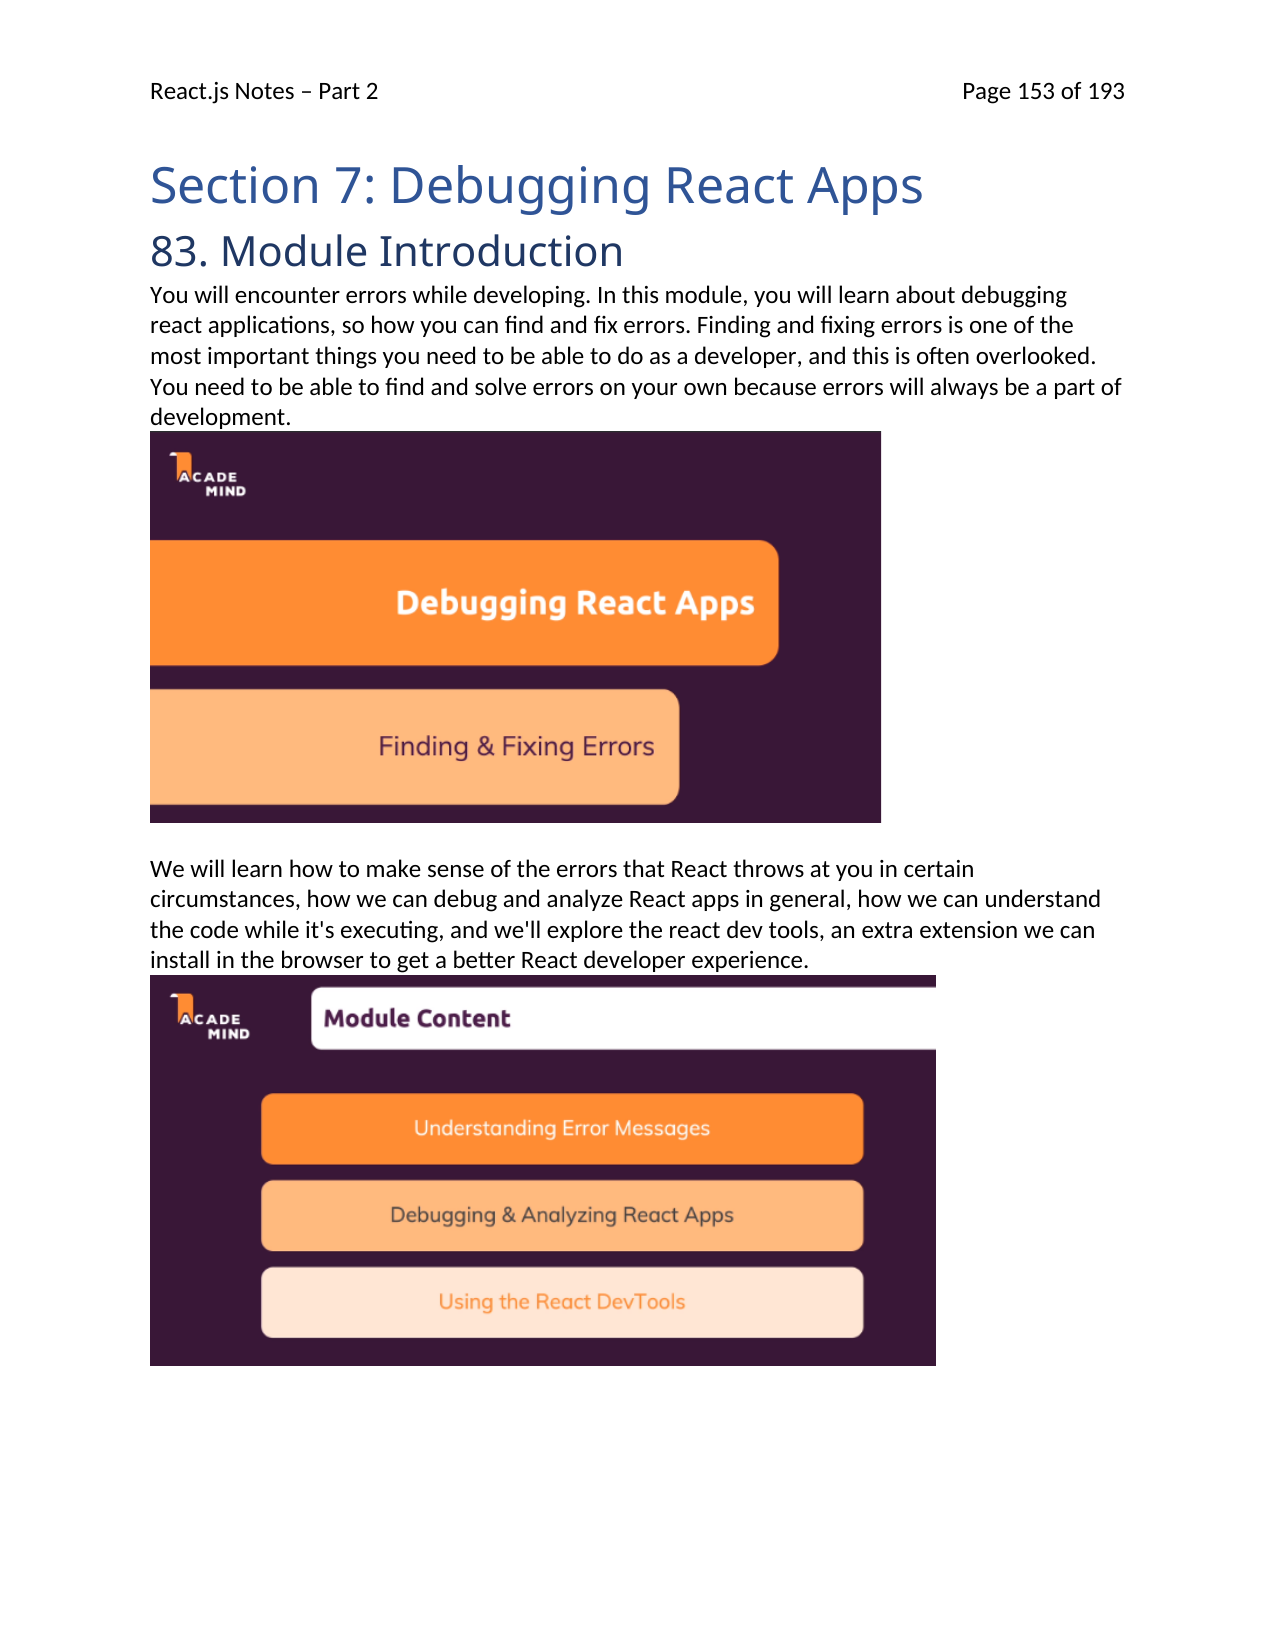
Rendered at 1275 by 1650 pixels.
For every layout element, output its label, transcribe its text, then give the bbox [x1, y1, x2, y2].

picture [150, 431, 882, 823]
subtitle 83. Module Introduction [150, 222, 1125, 279]
subtitle Section 7: Debugging React Apps [150, 150, 1125, 218]
picture [150, 975, 936, 1366]
text You will encounter errors while developing. In this module, you will learn about debugging react applications, so how you can find and fix errors. Finding and fixing errors is one of the most important things you need to be able to do as a developer, and this is often overlooked. You need to be able to find and solve errors on your own because errors will always be a part of development. [150, 279, 1125, 432]
text We will learn how to make sense of the errors that React throws at you in certain circumstances, how we can debug and analyze React apps in general, how we can understand the code while it's executing, and we'll explore the react dev tools, an extra extension we can install in the browser to get a better React developer experience. [150, 853, 1125, 975]
